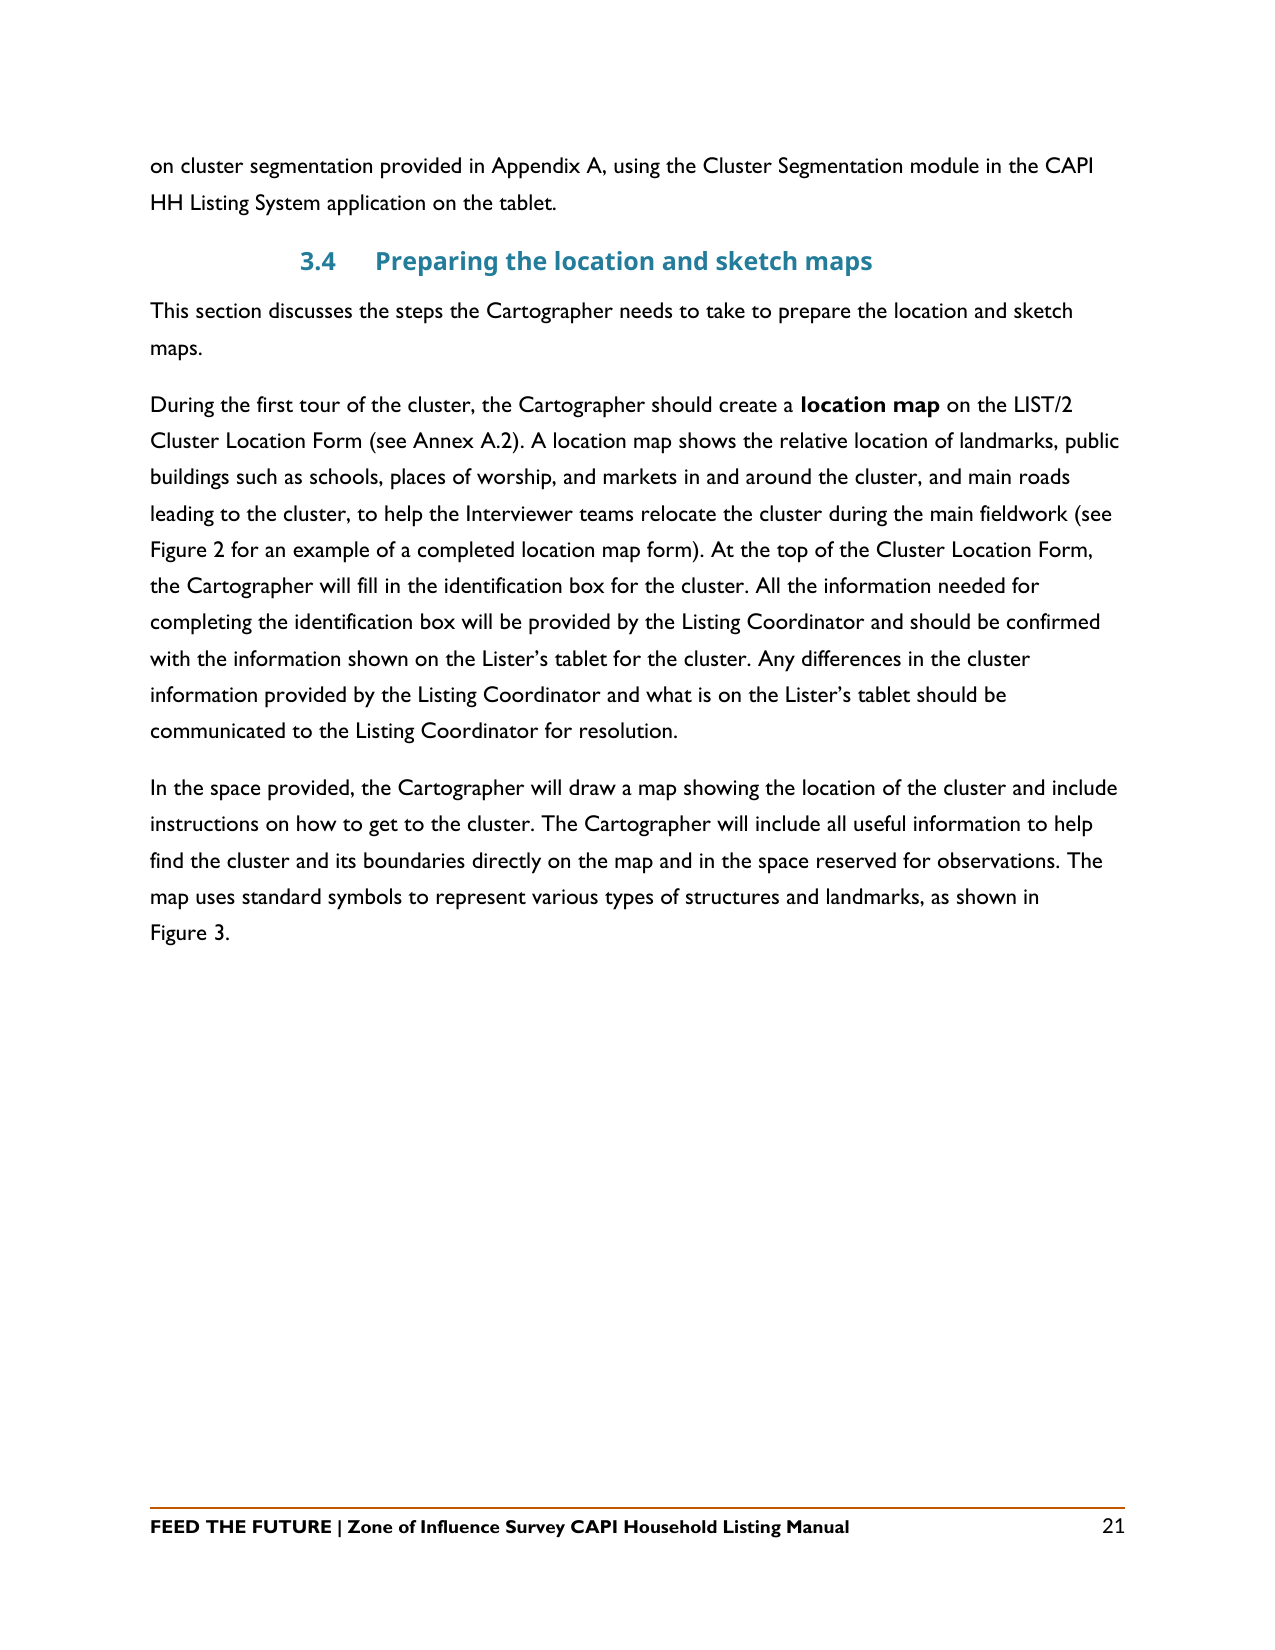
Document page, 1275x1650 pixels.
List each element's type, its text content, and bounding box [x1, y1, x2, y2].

text This section discusses the steps the Cartographer needs to take to prepare the location and sketch maps. [150, 295, 1125, 363]
text During the first tour of the cluster, the Cartographer should create a location map on the LIST/2 Cluster Location Form (see Annex A.2). A location map shows the relative location of landmarks, public buildings such as schools, places of worship, and markets in and around the cluster, and main roads leading to the cluster, to help the Interviewer teams relocate the cluster during the main fieldwork (see Figure 2 for an example of a completed location map form). At the top of the Cluster Location Form, the Cartographer will fill in the identification box for the cluster. All the information needed for completing the identification box will be provided by the Listing Coordinator and should be confirmed with the information shown on the Lister’s tablet for the cluster. Any differences in the cluster information provided by the Listing Coordinator and what is on the Lister’s tablet should be communicated to the Listing Coordinator for resolution. [150, 388, 1125, 746]
subtitle 3.4 Preparing the location and sketch maps [225, 243, 1125, 277]
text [150, 150, 1125, 218]
text In the space provided, the Cartographer will draw a map showing the location of the cluster and include instructions on how to get to the cluster. The Cartographer will include all useful information to help find the cluster and its boundaries directly on the map and in the space reserved for observations. The map uses standard symbols to represent various types of structures and landmarks, as shown in Figure 3. [150, 772, 1125, 948]
